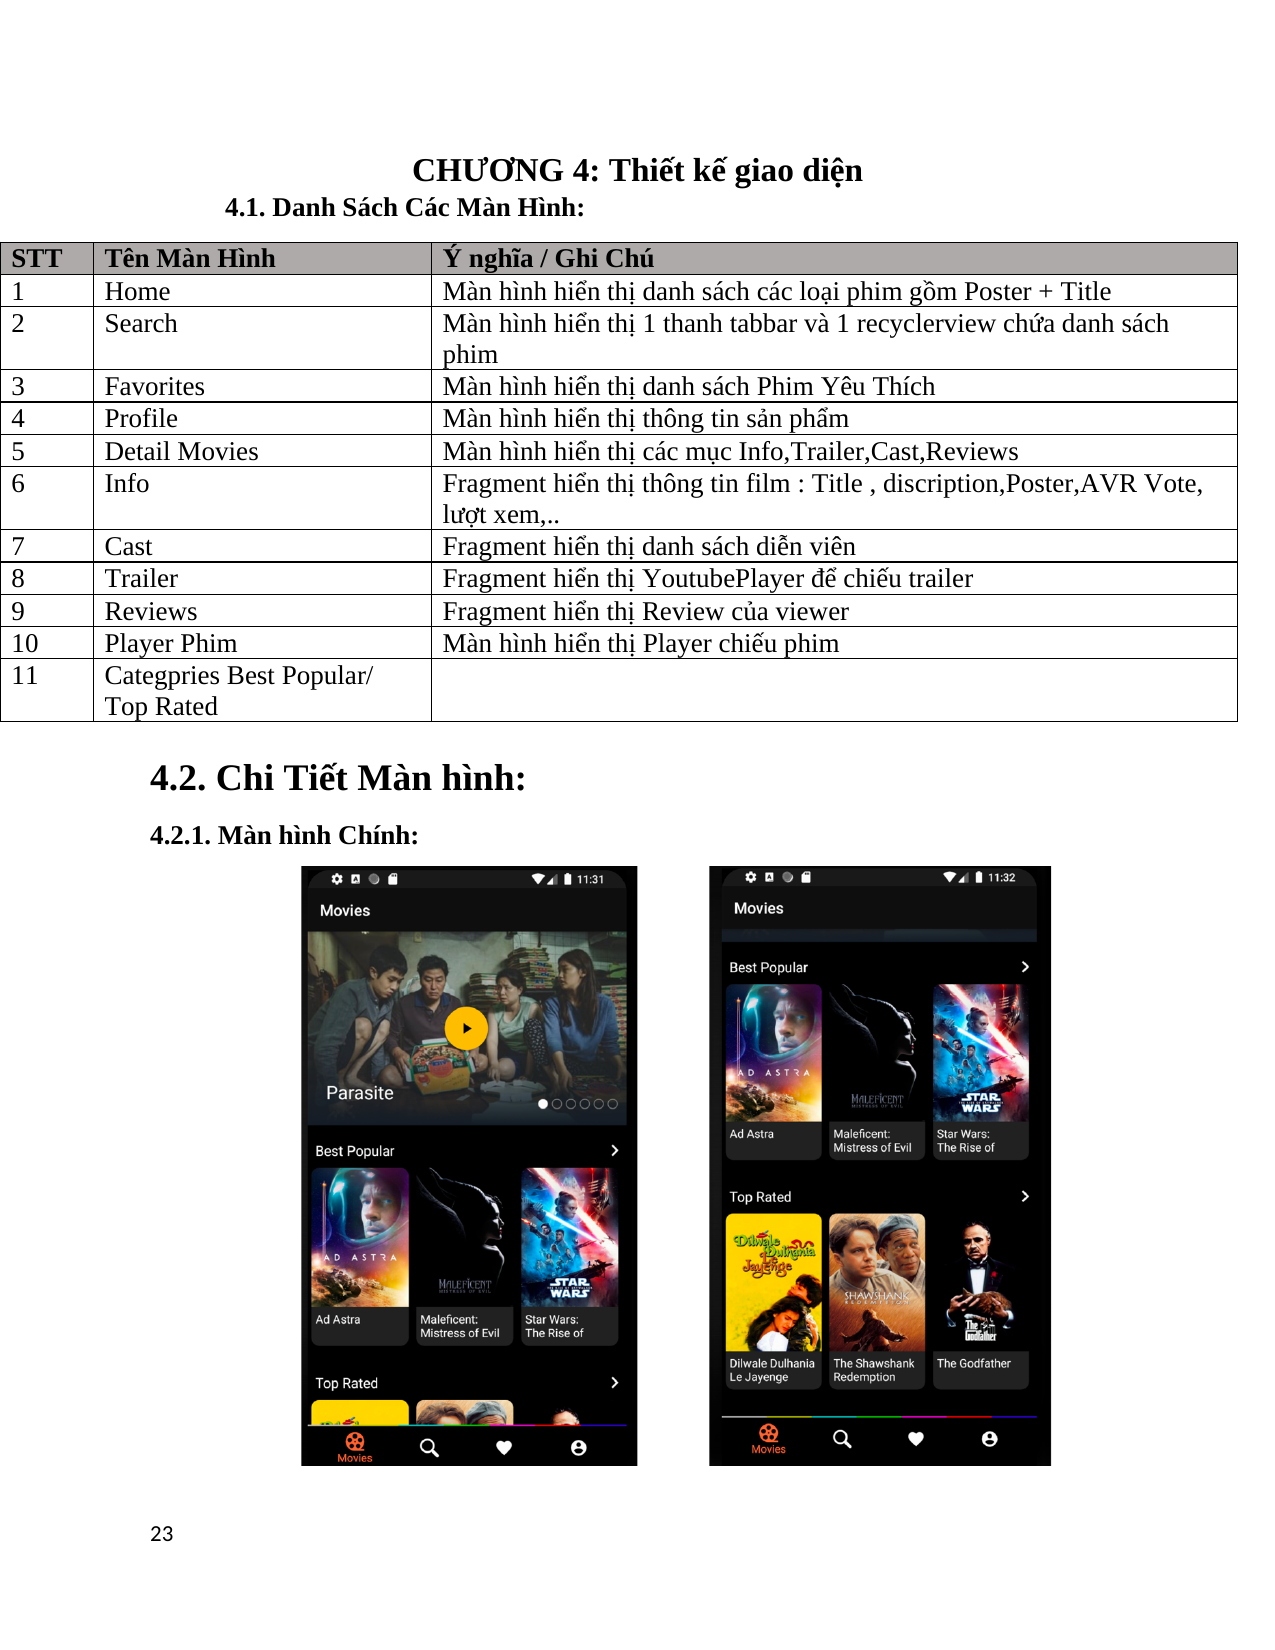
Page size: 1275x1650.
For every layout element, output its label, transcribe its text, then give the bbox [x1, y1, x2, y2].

table_cell 9 [1, 595, 93, 626]
table_cell Trailer [94, 563, 431, 593]
table_cell Player Phim [94, 627, 431, 658]
table_cell Fragment hiển thị Review của viewer [432, 595, 1237, 626]
table_cell 10 [1, 627, 93, 658]
table_cell Categpries Best Popular/ Top Rated [94, 659, 431, 721]
table_cell 8 [1, 563, 93, 593]
table_cell Màn hình hiển thị danh sách Phim Yêu Thích [432, 370, 1237, 401]
table_header Ý nghĩa / Ghi Chú [432, 243, 1237, 274]
table_cell Fragment hiển thị thông tin film : Title , discription,Poster,AVR Vote, lượt xem,.. [432, 467, 1237, 529]
table_cell Fragment hiển thị danh sách diễn viên [432, 530, 1237, 561]
table_cell 4 [1, 403, 93, 434]
table_cell Màn hình hiển thị các mục Info,Trailer,Cast,Reviews [432, 435, 1237, 466]
table_cell 5 [1, 435, 93, 466]
table_cell Home [94, 275, 431, 306]
table_cell Màn hình hiển thị Player chiếu phim [432, 627, 1237, 658]
table_cell 11 [1, 659, 93, 721]
table_cell Fragment hiển thị YoutubePlayer để chiếu trailer [432, 563, 1237, 593]
table_cell 3 [1, 370, 93, 401]
table_cell Info [94, 467, 431, 529]
list 4.1. Danh Sách Các Màn Hình: [225, 191, 1125, 222]
picture [709, 866, 1052, 1466]
table_cell Màn hình hiển thị 1 thanh tabbar và 1 recyclerview chứa danh sách phim [432, 307, 1237, 369]
table_cell Reviews [94, 595, 431, 626]
table_cell 6 [1, 467, 93, 529]
table_header STT [1, 243, 93, 274]
table_cell Profile [94, 403, 431, 434]
table_header Tên Màn Hình [94, 243, 431, 274]
table_cell 7 [1, 530, 93, 561]
table_cell Search [94, 307, 431, 369]
table_cell Cast [94, 530, 431, 561]
table_cell 1 [1, 275, 93, 306]
list 4.2. Chi Tiết Màn hình: [150, 756, 1125, 799]
text CHƯƠNG 4: Thiết kế giao diện [150, 150, 1125, 188]
table_cell 2 [1, 307, 93, 369]
table_cell [432, 659, 1237, 721]
list 4.2.1. Màn hình Chính: [150, 819, 1125, 850]
table_cell Màn hình hiển thị danh sách các loại phim gồm Poster + Title [432, 275, 1237, 306]
table_cell Detail Movies [94, 435, 431, 466]
table_cell Favorites [94, 370, 431, 401]
picture [301, 866, 638, 1466]
table_cell Màn hình hiển thị thông tin sản phẩm [432, 403, 1237, 434]
